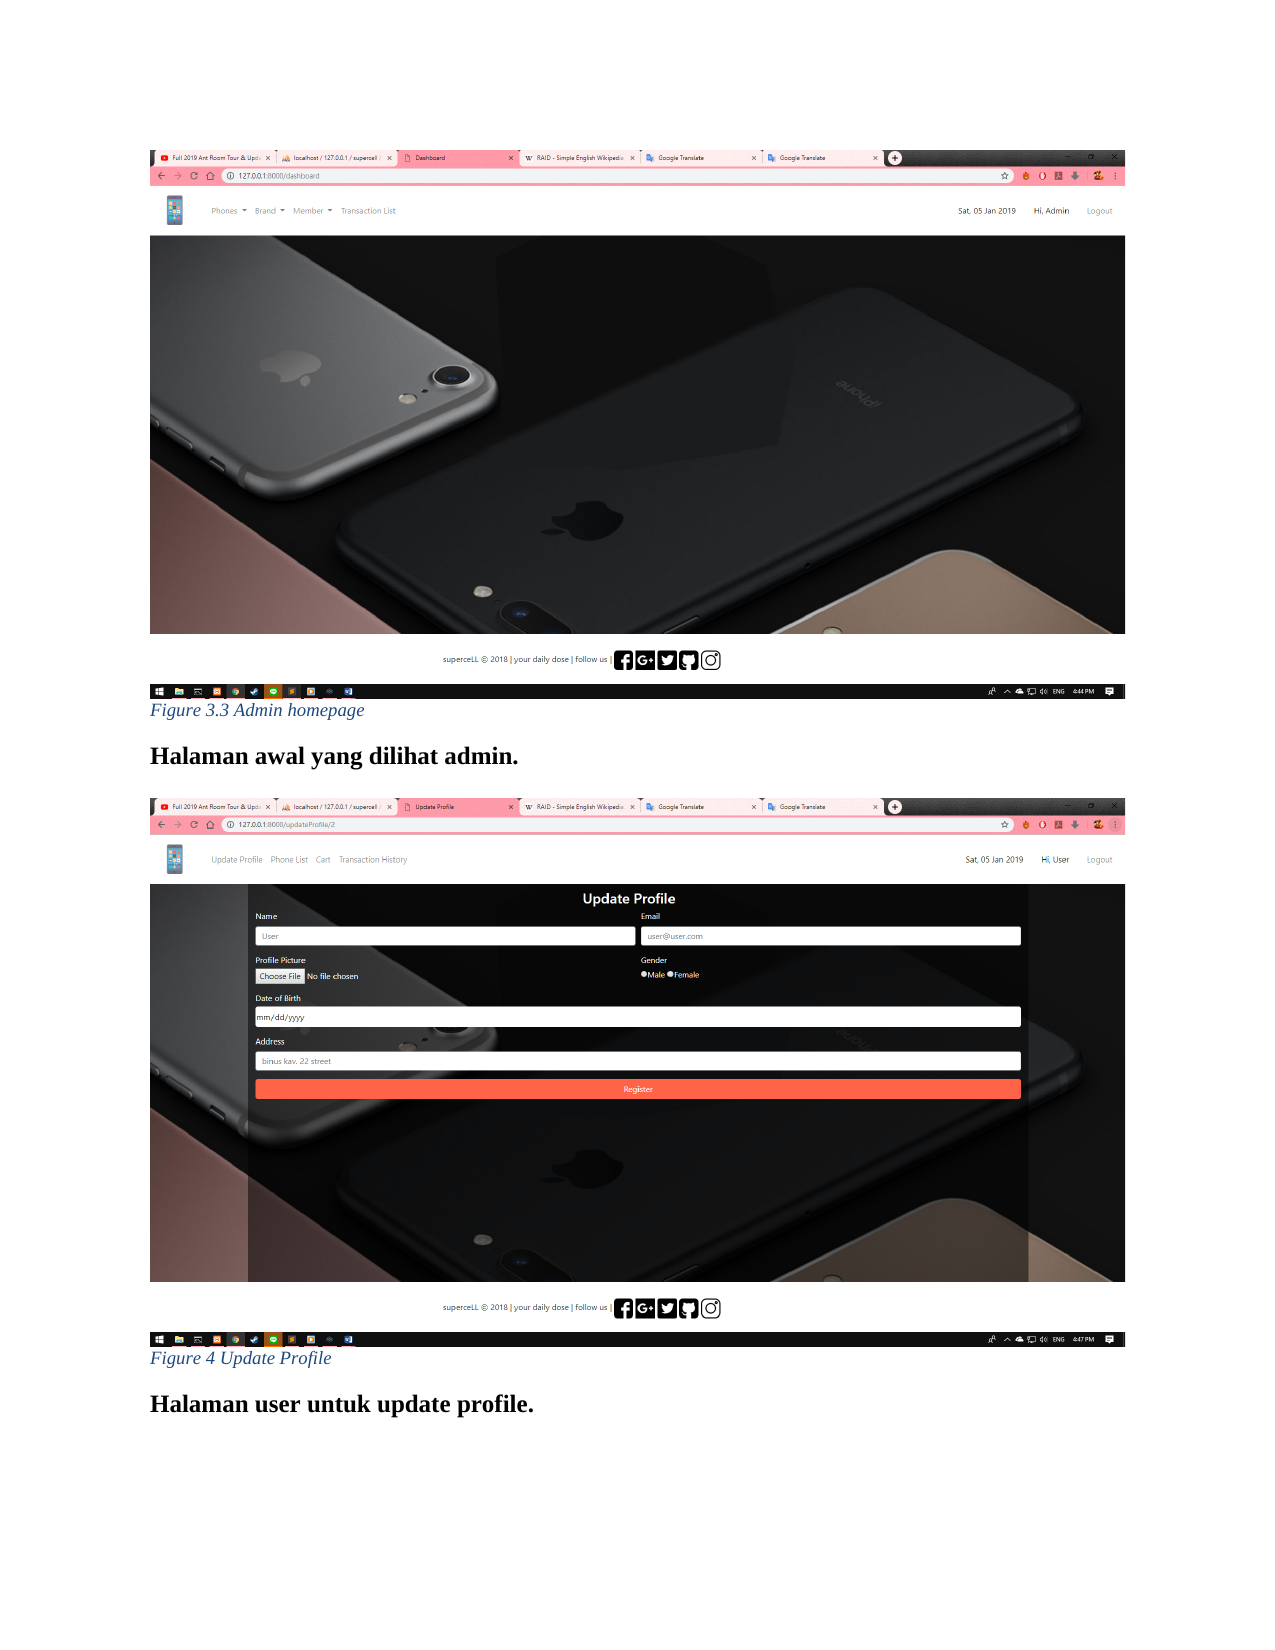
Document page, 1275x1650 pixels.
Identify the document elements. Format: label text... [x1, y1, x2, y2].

subtitle Halaman user untuk update profile. [150, 1389, 1125, 1418]
text Figure 3.3 Admin homepage [150, 699, 1125, 720]
text Figure 4 Update Profile [150, 1347, 1125, 1368]
picture [150, 798, 1125, 1347]
subtitle Halaman awal yang dilihat admin. [150, 741, 1125, 769]
picture [150, 150, 1125, 699]
